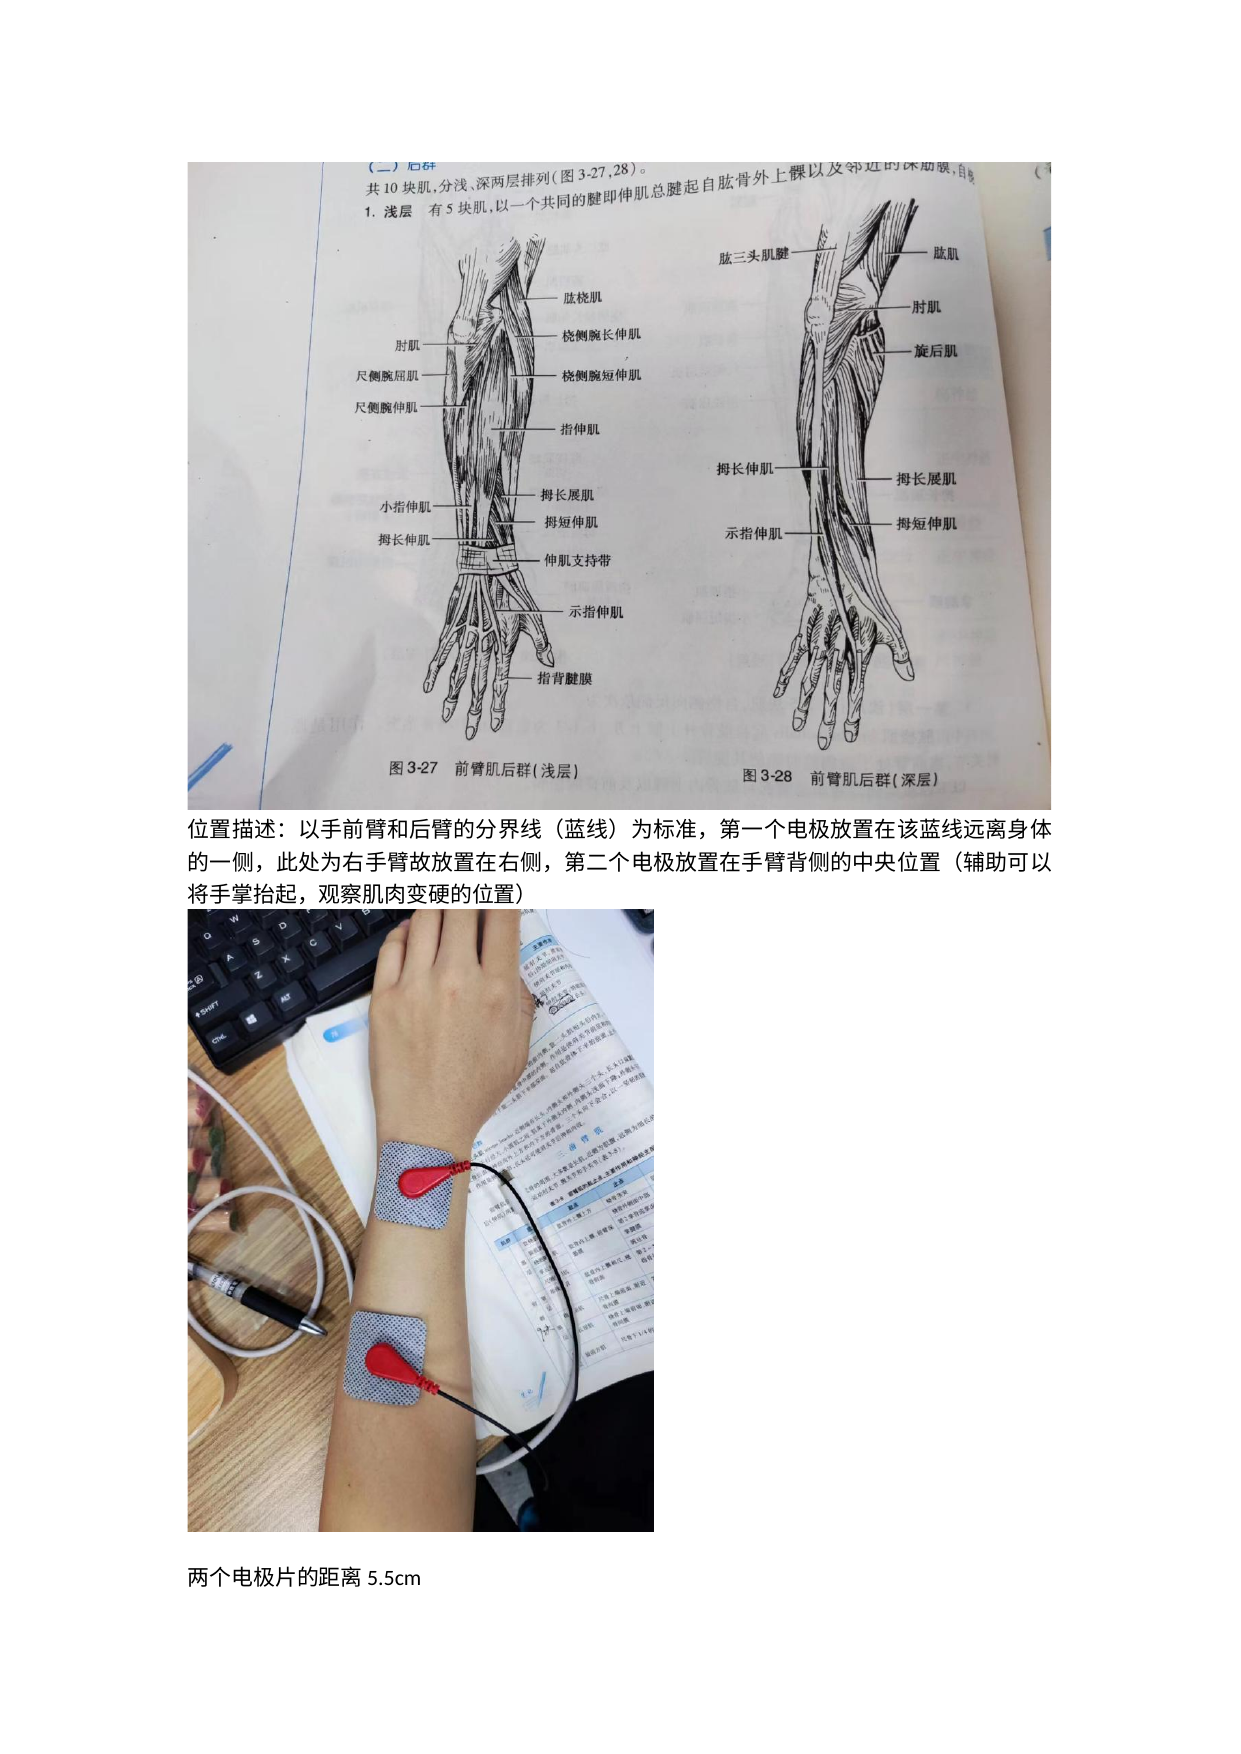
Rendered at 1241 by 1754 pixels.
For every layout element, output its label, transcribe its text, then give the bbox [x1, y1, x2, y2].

picture [187, 909, 654, 1532]
picture [187, 162, 1052, 810]
list 位置描述：以手前臂和后臂的分界线（蓝线）为标准，第一个电极放置在该蓝线远离身体的一侧，此处为右手臂故放置在右侧，第二个电极放置在手臂背侧的中央位置（辅助可以将手掌抬起，观察肌肉变硬的位置） [187, 812, 1053, 909]
text 两个电极片的距离5.5cm [187, 1559, 1053, 1592]
